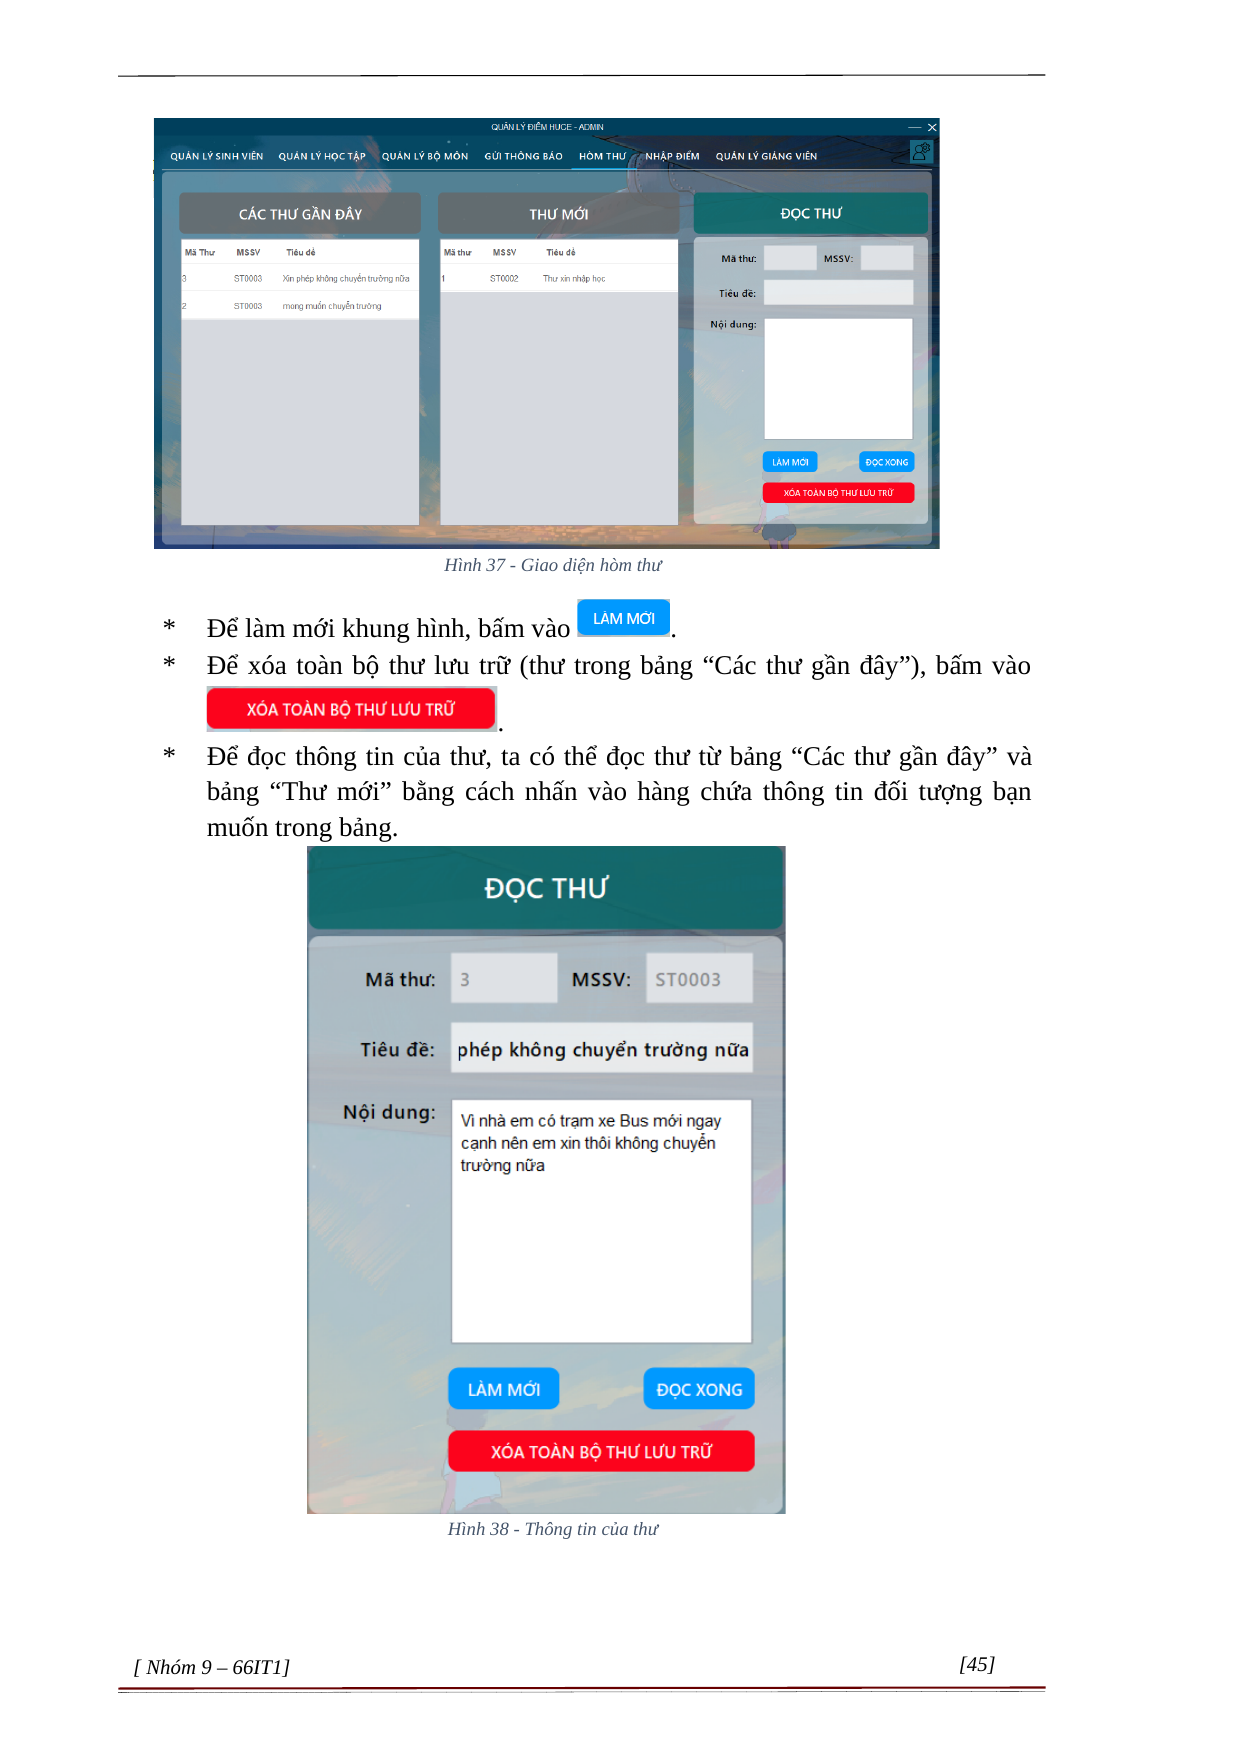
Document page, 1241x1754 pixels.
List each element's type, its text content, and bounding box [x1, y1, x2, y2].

list Để làm mới khung hình, bấm vào . [162, 599, 1033, 643]
picture [153, 136, 940, 549]
picture [577, 599, 670, 637]
picture [589, 125, 600, 129]
list Để đọc thông tin của thư, ta có thể đọc thư từ bảng “Các thư gần đây” và bảng “Thư mới” bằng cách nhấn vào hàng chứa thông tin đối tượng bạn muốn trong bảng. [162, 739, 1033, 842]
list Để xóa toàn bộ thư lưu trữ (thư trong bảng “Các thư gần đây”), bấm vào . [162, 647, 1033, 735]
picture [307, 846, 786, 1514]
picture [206, 686, 498, 732]
